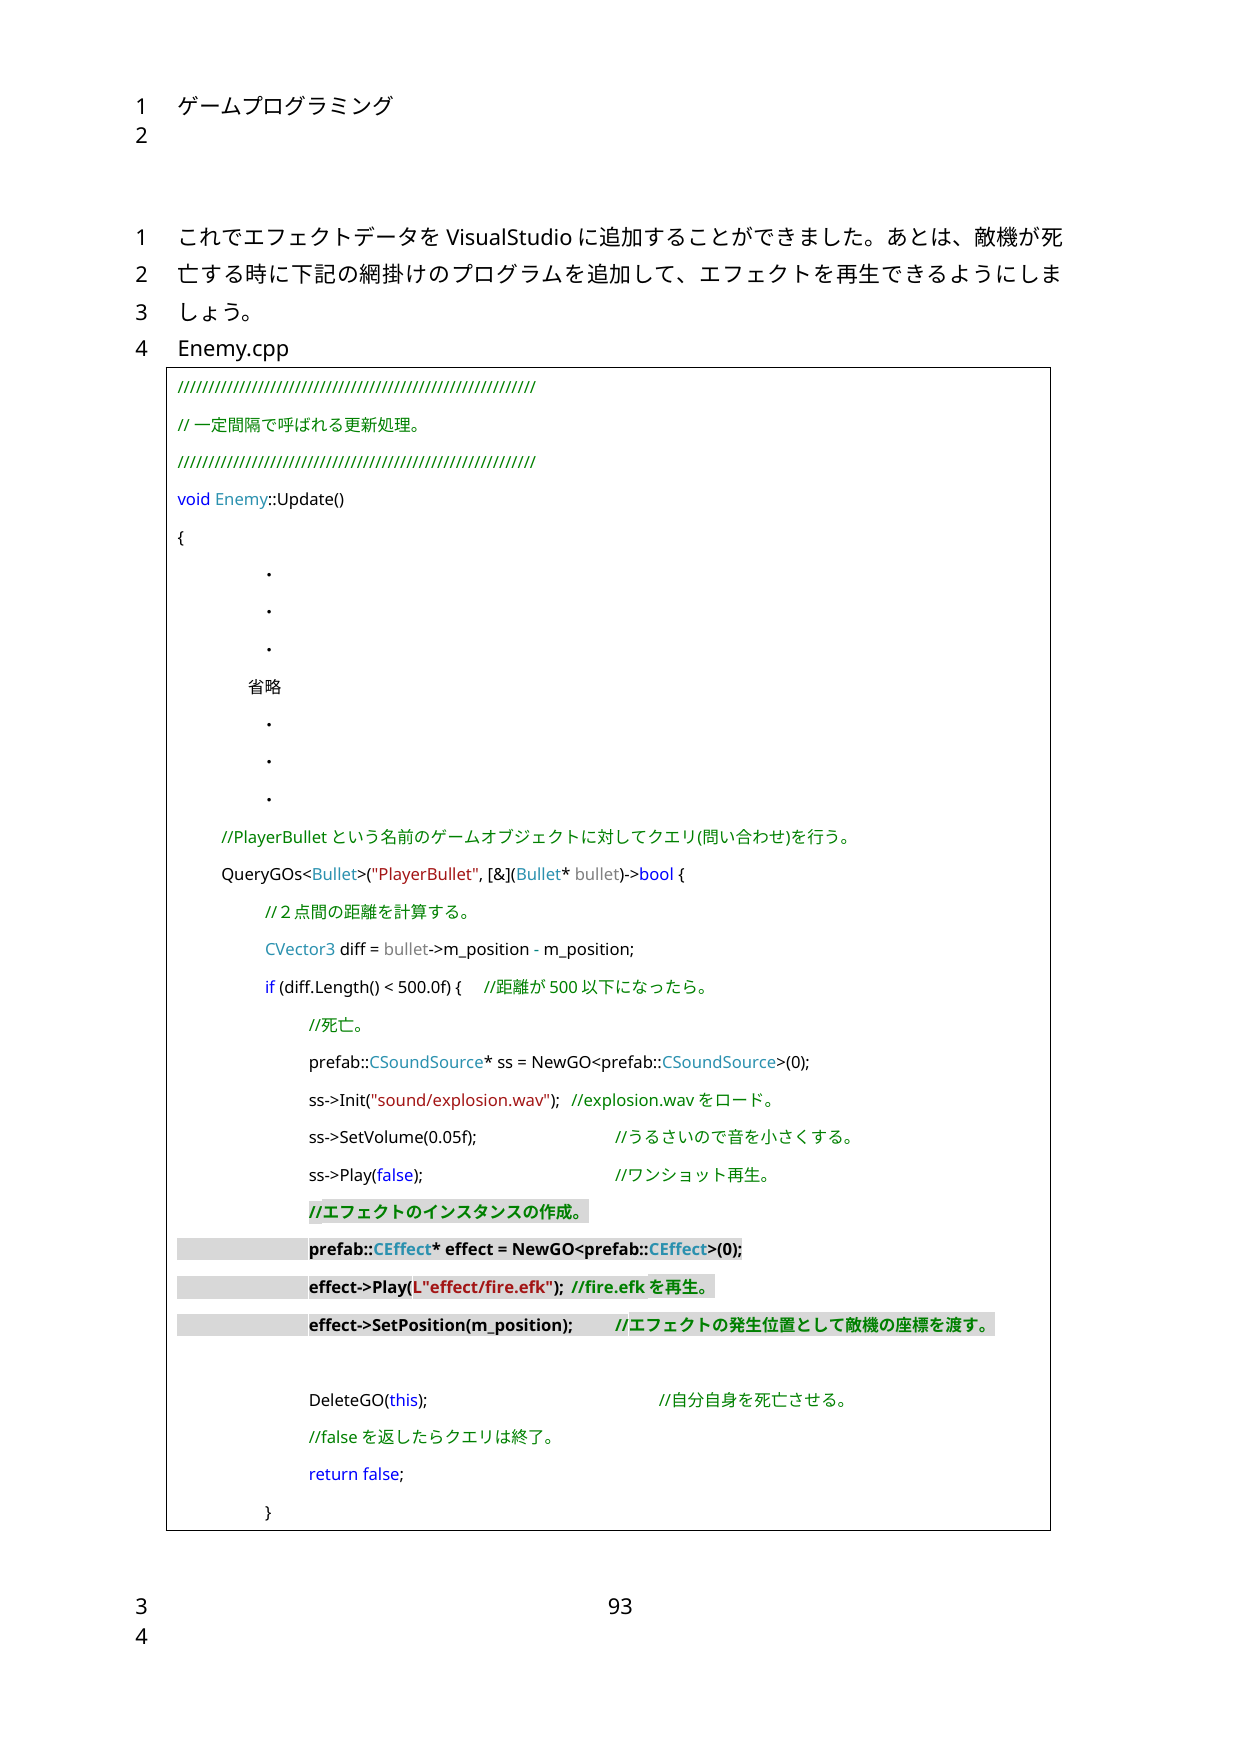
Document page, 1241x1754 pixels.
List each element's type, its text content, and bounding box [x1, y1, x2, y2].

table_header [167, 368, 1050, 1530]
text Enemy.cpp [177, 329, 1063, 367]
text これでエフェクトデータをVisualStudioに追加することができました。あとは、敵機が死亡する時に下記の網掛けのプログラムを追加して、エフェクトを再生できるようにしましょう。 [177, 217, 1063, 329]
